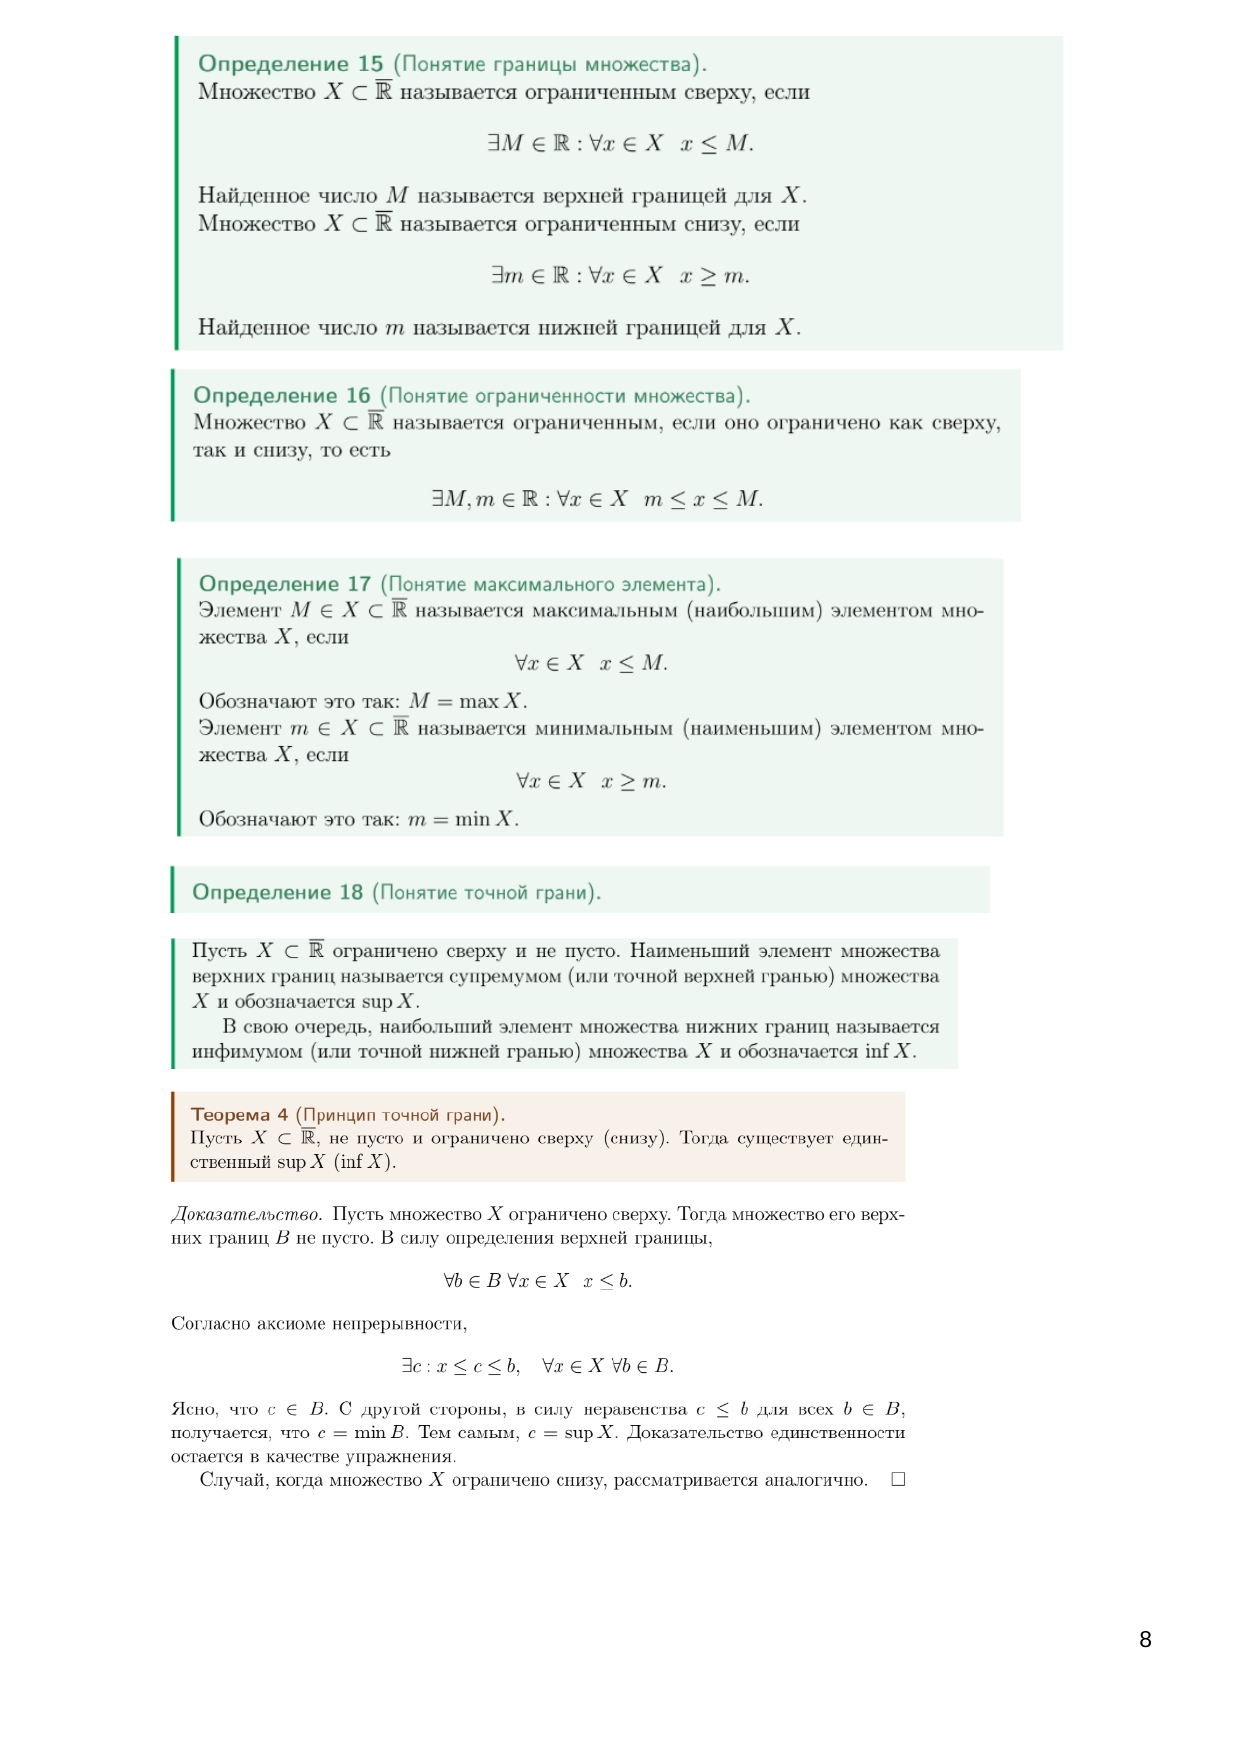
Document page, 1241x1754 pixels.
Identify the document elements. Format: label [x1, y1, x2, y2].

picture [163, 1083, 932, 1496]
picture [163, 365, 1042, 526]
picture [163, 541, 1023, 843]
picture [163, 29, 1068, 351]
picture [163, 927, 959, 1069]
picture [163, 857, 1006, 913]
